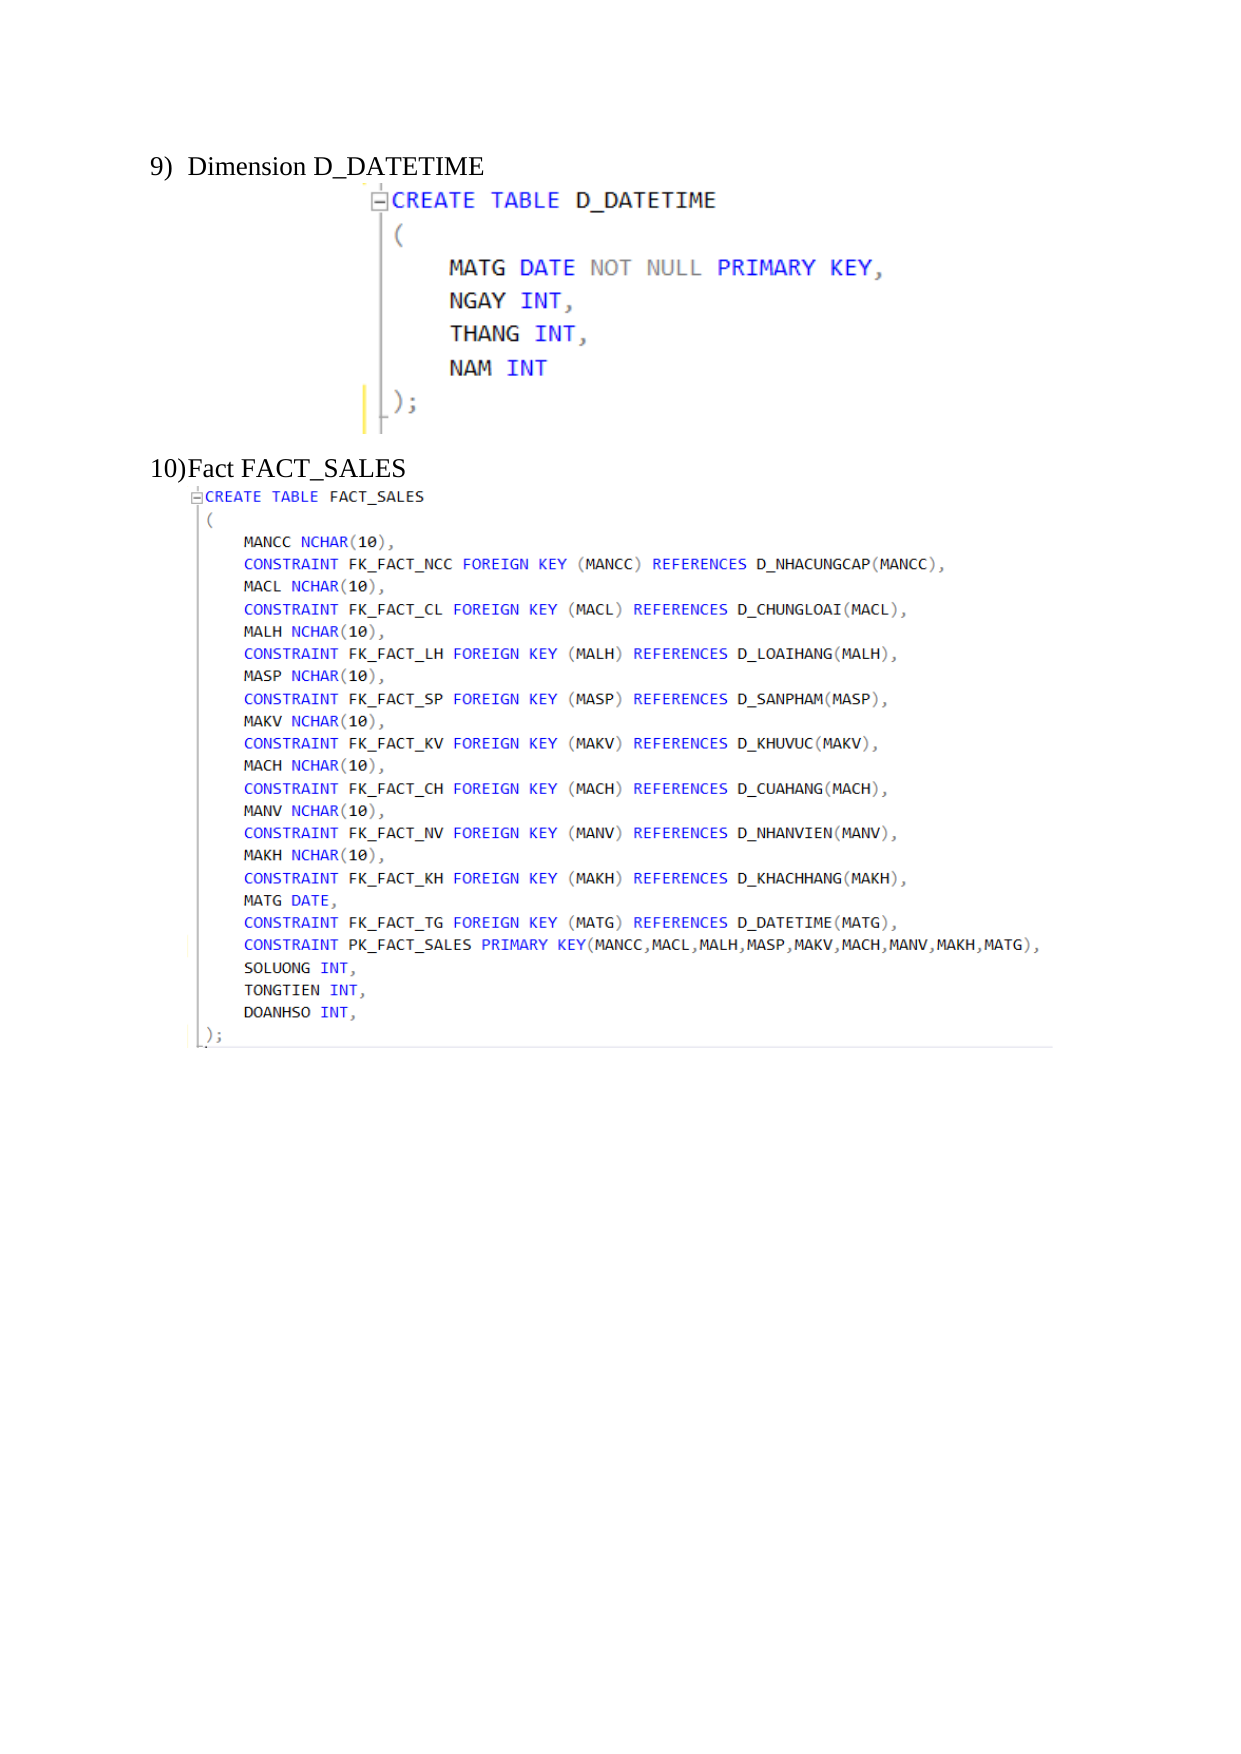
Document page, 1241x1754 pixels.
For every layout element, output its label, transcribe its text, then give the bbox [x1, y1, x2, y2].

subtitle Dimension D_DATETIME [150, 150, 1053, 181]
subtitle Fact FACT_SALES [150, 453, 1053, 484]
picture [187, 486, 1053, 1048]
picture [362, 183, 905, 434]
